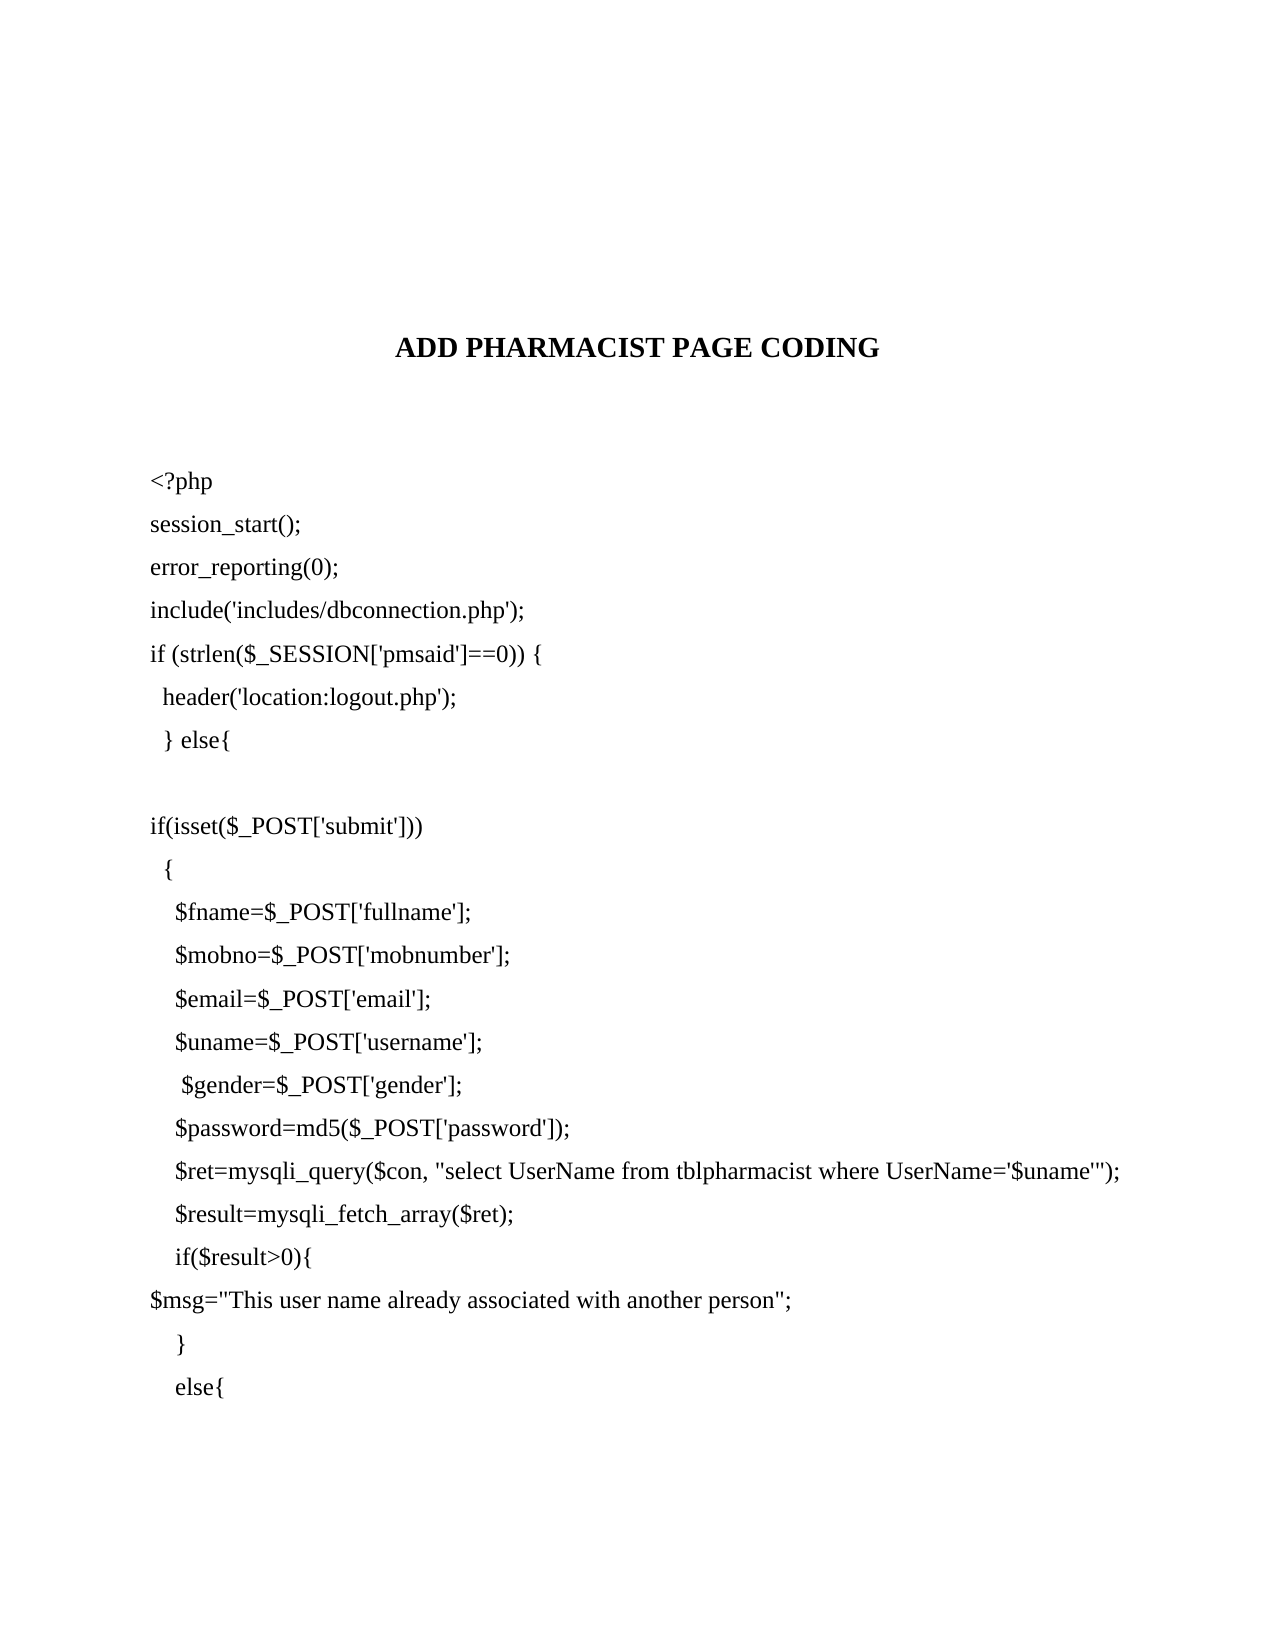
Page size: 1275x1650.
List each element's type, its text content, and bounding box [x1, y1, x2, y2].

text ADD PHARMACIST PAGE CODING [150, 330, 1125, 363]
text error_reporting(0); [150, 552, 1125, 581]
text $fname=$_POST['fullname']; [150, 897, 1125, 926]
text $msg="This user name already associated with another person"; [150, 1286, 1125, 1314]
text header('location:logout.php'); [150, 682, 1125, 711]
text { [150, 854, 1125, 883]
text if(isset($_POST['submit'])) [150, 811, 1125, 840]
text <?php [150, 466, 1125, 495]
text $uname=$_POST['username']; [150, 1027, 1125, 1056]
text $password=md5($_POST['password']); [150, 1113, 1125, 1142]
text } [150, 1329, 1125, 1357]
text $email=$_POST['email']; [150, 984, 1125, 1012]
text $result=mysqli_fetch_array($ret); [150, 1199, 1125, 1228]
text if (strlen($_SESSION['pmsaid']==0)) { [150, 639, 1125, 667]
text $ret=mysqli_query($con, "select UserName from tblpharmacist where UserName='$uname'"); [150, 1156, 1125, 1185]
text $gender=$_POST['gender']; [150, 1070, 1125, 1099]
text session_start(); [150, 509, 1125, 538]
text else{ [150, 1372, 1125, 1401]
text include('includes/dbconnection.php'); [150, 596, 1125, 624]
text } else{ [150, 725, 1125, 754]
text $mobno=$_POST['mobnumber']; [150, 941, 1125, 969]
text if($result>0){ [150, 1242, 1125, 1271]
